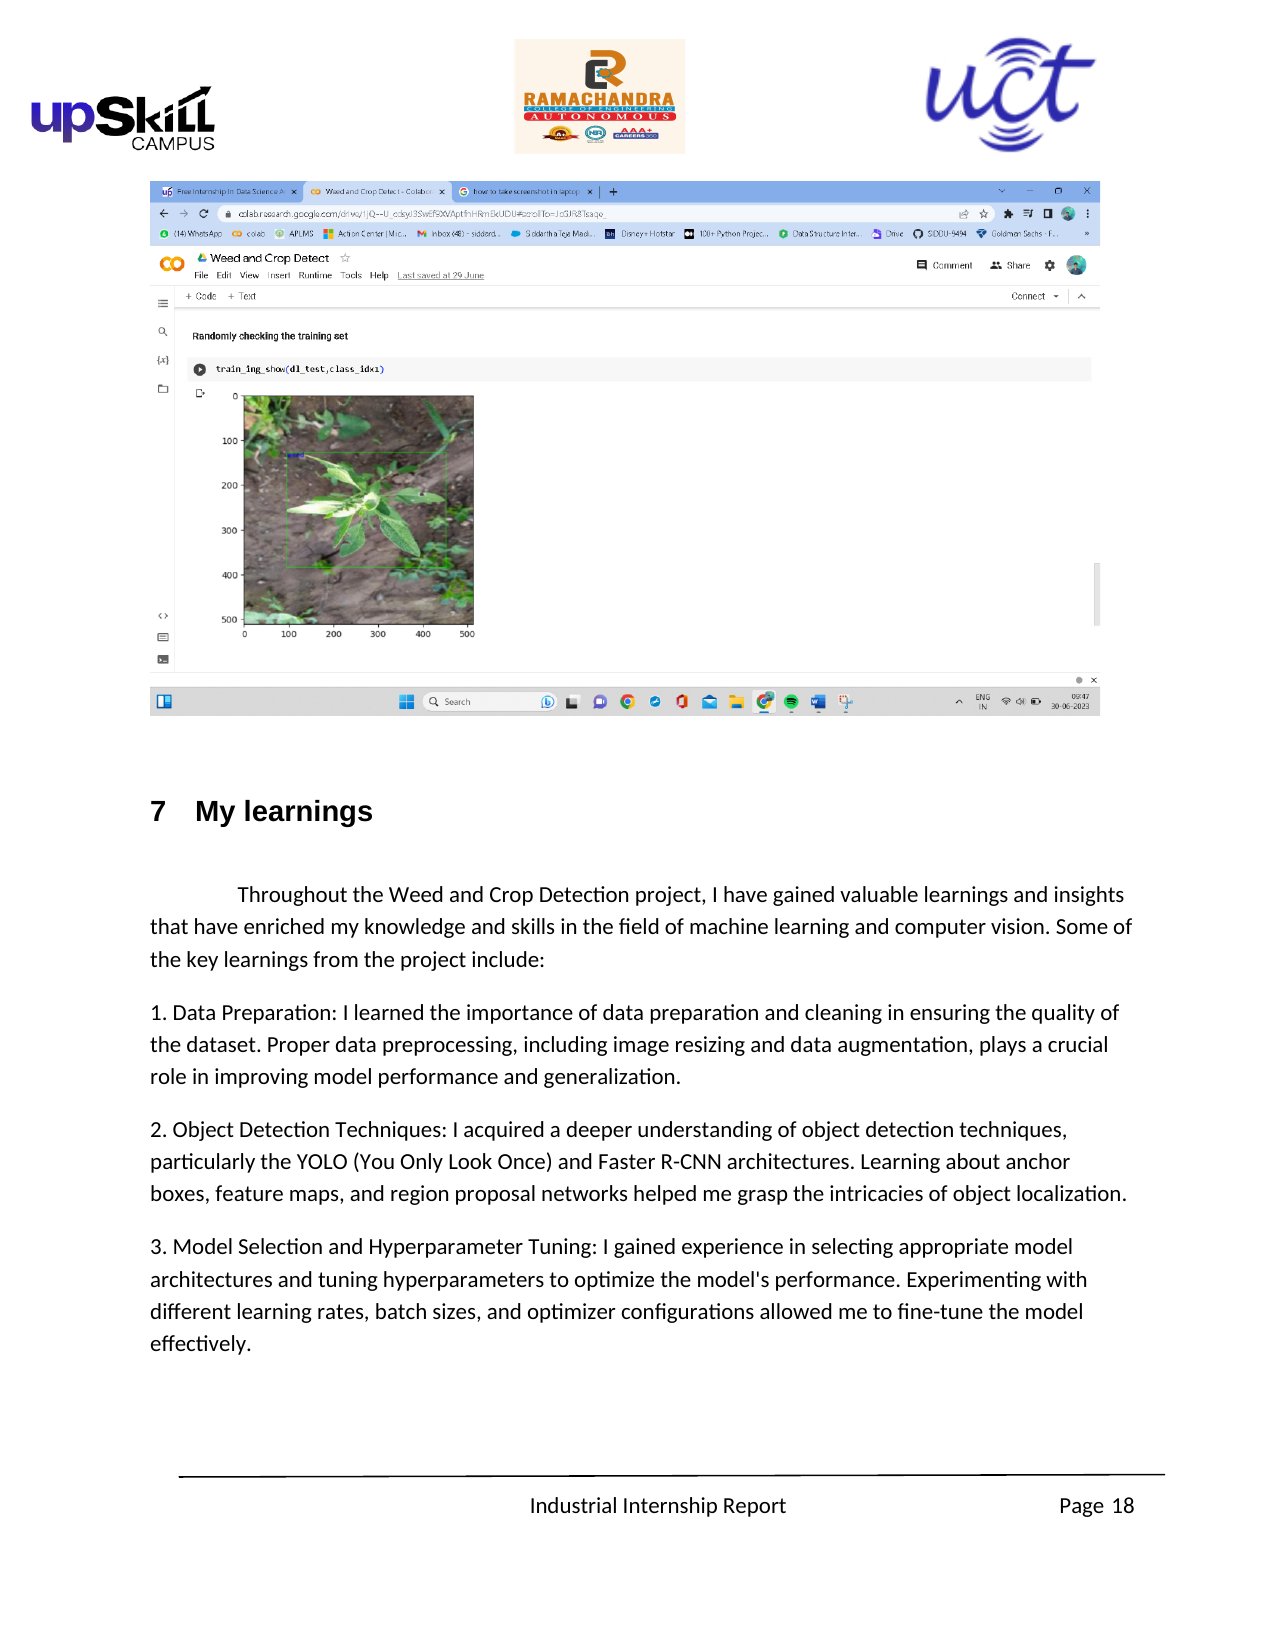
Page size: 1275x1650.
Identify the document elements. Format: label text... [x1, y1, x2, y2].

text 1. Data Preparation: I learned the importance of data preparation and cleaning in ensuring the quality of the dataset. Proper data preprocessing, including image resizing and data augmentation, plays a crucial role in improving model performance and generalization. [150, 998, 1134, 1090]
picture [0, 73, 246, 154]
text Throughout the Weed and Crop Detection project, I have gained valuable learnings and insights that have enriched my knowledge and skills in the field of machine learning and computer vision. Some of the key learnings from the project include: [150, 880, 1134, 973]
subtitle My learnings [150, 794, 1134, 827]
picture [514, 39, 686, 154]
text 2. Object Detection Techniques: I acquired a deeper understanding of object detection techniques, particularly the YOLO (You Only Look Once) and Faster R-CNN architectures. Learning about anchor boxes, feature maps, and region proposal networks helped me grasp the intricacies of object localization. [150, 1115, 1134, 1207]
picture [150, 181, 1100, 716]
picture [923, 28, 1102, 154]
text 3. Model Selection and Hyperparameter Tuning: I gained experience in selecting appropriate model architectures and tuning hyperparameters to optimize the model's performance. Experimenting with different learning rates, batch sizes, and optimizer configurations allowed me to fine-tune the model effectively. [150, 1232, 1134, 1357]
